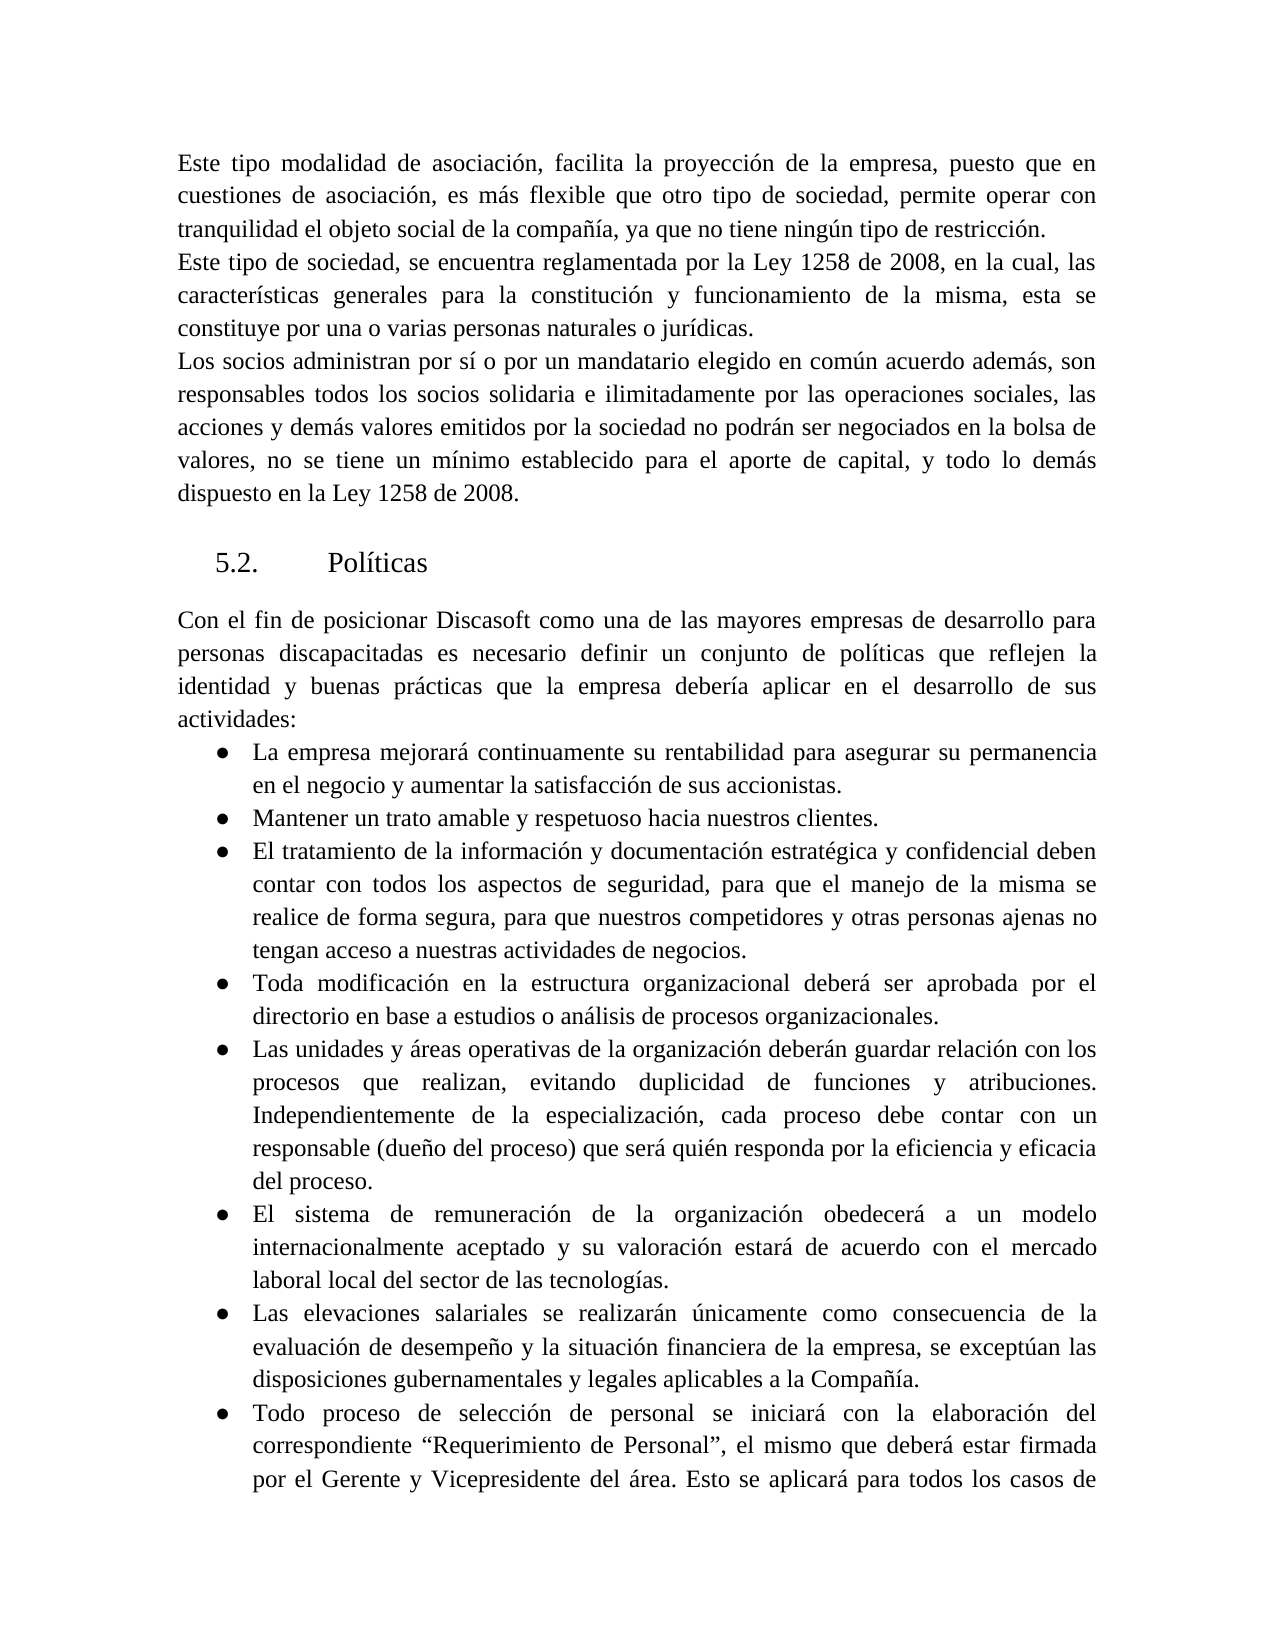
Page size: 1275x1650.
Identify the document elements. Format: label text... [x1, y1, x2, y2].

list El sistema de remuneración de la organización obedecerá a un modelo internacionalmente aceptado y su valoración estará de acuerdo con el mercado laboral local del sector de las tecnologías. [215, 1199, 1098, 1294]
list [215, 1398, 1098, 1492]
list El tratamiento de la información y documentación estratégica y confidencial deben contar con todos los aspectos de seguridad, para que el manejo de la misma se realice de forma segura, para que nuestros competidores y otras personas ajenas no tengan acceso a nuestras actividades de negocios. [215, 836, 1098, 964]
list Las unidades y áreas operativas de la organización deberán guardar relación con los procesos que realizan, evitando duplicidad de funciones y atribuciones. Independientemente de la especialización, cada proceso debe contar con un responsable (dueño del proceso) que será quién responda por la eficiencia y eficacia del proceso. [215, 1034, 1098, 1195]
list Mantener un trato amable y respetuoso hacia nuestros clientes. [215, 803, 1098, 832]
list La empresa mejorará continuamente su rentabilidad para asegurar su permanencia en el negocio y aumentar la satisfacción de sus accionistas. [215, 737, 1098, 799]
list Las elevaciones salariales se realizarán únicamente como consecuencia de la evaluación de desempeño y la situación financiera de la empresa, se exceptúan las disposiciones gubernamentales y legales aplicables a la Compañía. [215, 1298, 1098, 1393]
text Los socios administran por sí o por un mandatario elegido en común acuerdo además, son responsables todos los socios solidaria e ilimitadamente por las operaciones sociales, las acciones y demás valores emitidos por la sociedad no podrán ser negociados en la bolsa de valores, no se tiene un mínimo establecido para el aporte de capital, y todo lo demás dispuesto en la Ley 1258 de 2008. [177, 346, 1098, 507]
list Toda modificación en la estructura organizacional deberá ser aprobada por el directorio en base a estudios o análisis de procesos organizacionales. [215, 968, 1098, 1030]
text Este tipo modalidad de asociación, facilita la proyección de la empresa, puesto que en cuestiones de asociación, es más flexible que otro tipo de sociedad, permite operar con tranquilidad el objeto social de la compañía, ya que no tiene ningún tipo de restricción. [177, 148, 1098, 242]
text Este tipo de sociedad, se encuentra reglamentada por la Ley 1258 de 2008, en la cual, las características generales para la constitución y funcionamiento de la misma, esta se constituye por una o varias personas naturales o jurídicas. [177, 247, 1098, 341]
text Con el fin de posicionar Discasoft como una de las mayores empresas de desarrollo para personas discapacitadas es necesario definir un conjunto de políticas que reflejen la identidad y buenas prácticas que la empresa debería aplicar en el desarrollo de sus actividades: [177, 605, 1098, 733]
subtitle Políticas [215, 545, 1098, 579]
